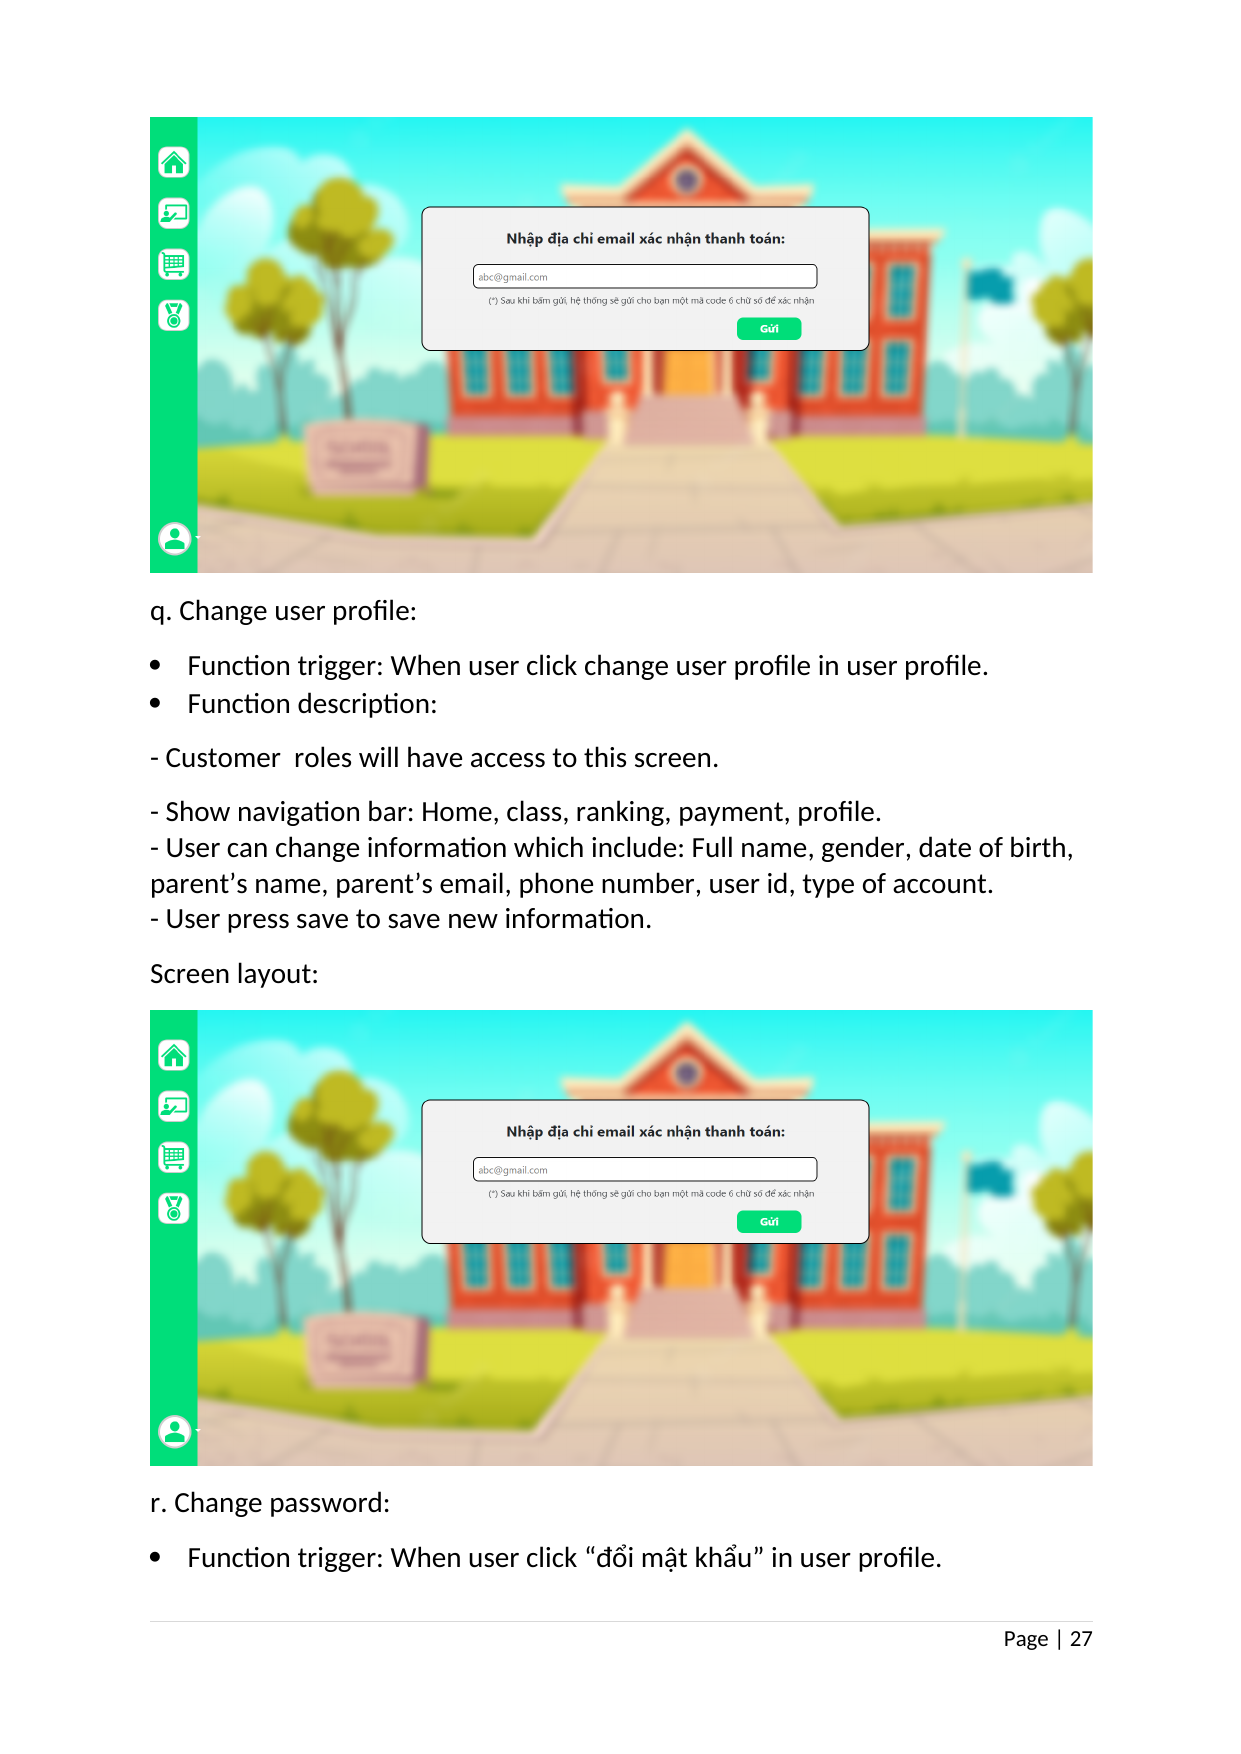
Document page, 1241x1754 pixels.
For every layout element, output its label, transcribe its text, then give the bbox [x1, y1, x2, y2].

text - User can change information which include: Full name, gender, date of birth, parent’s name, parent’s email, phone number, user id, type of account. [150, 829, 1093, 900]
picture [150, 1010, 1093, 1466]
list Function description: [150, 685, 1093, 720]
text - Customer roles will have access to this screen. [150, 739, 1093, 775]
list Function trigger: When user click “đổi mật khẩu” in user profile. [150, 1539, 1093, 1575]
text r. Change password: [150, 1484, 1093, 1520]
text - Show navigation bar: Home, class, ranking, payment, profile. [150, 793, 1093, 829]
text Screen layout: [150, 955, 1093, 991]
list Function trigger: When user click change user profile in user profile. [150, 647, 1093, 683]
picture [150, 117, 1093, 573]
text q. Change user profile: [150, 592, 1093, 627]
text - User press save to save new information. [150, 900, 1093, 936]
